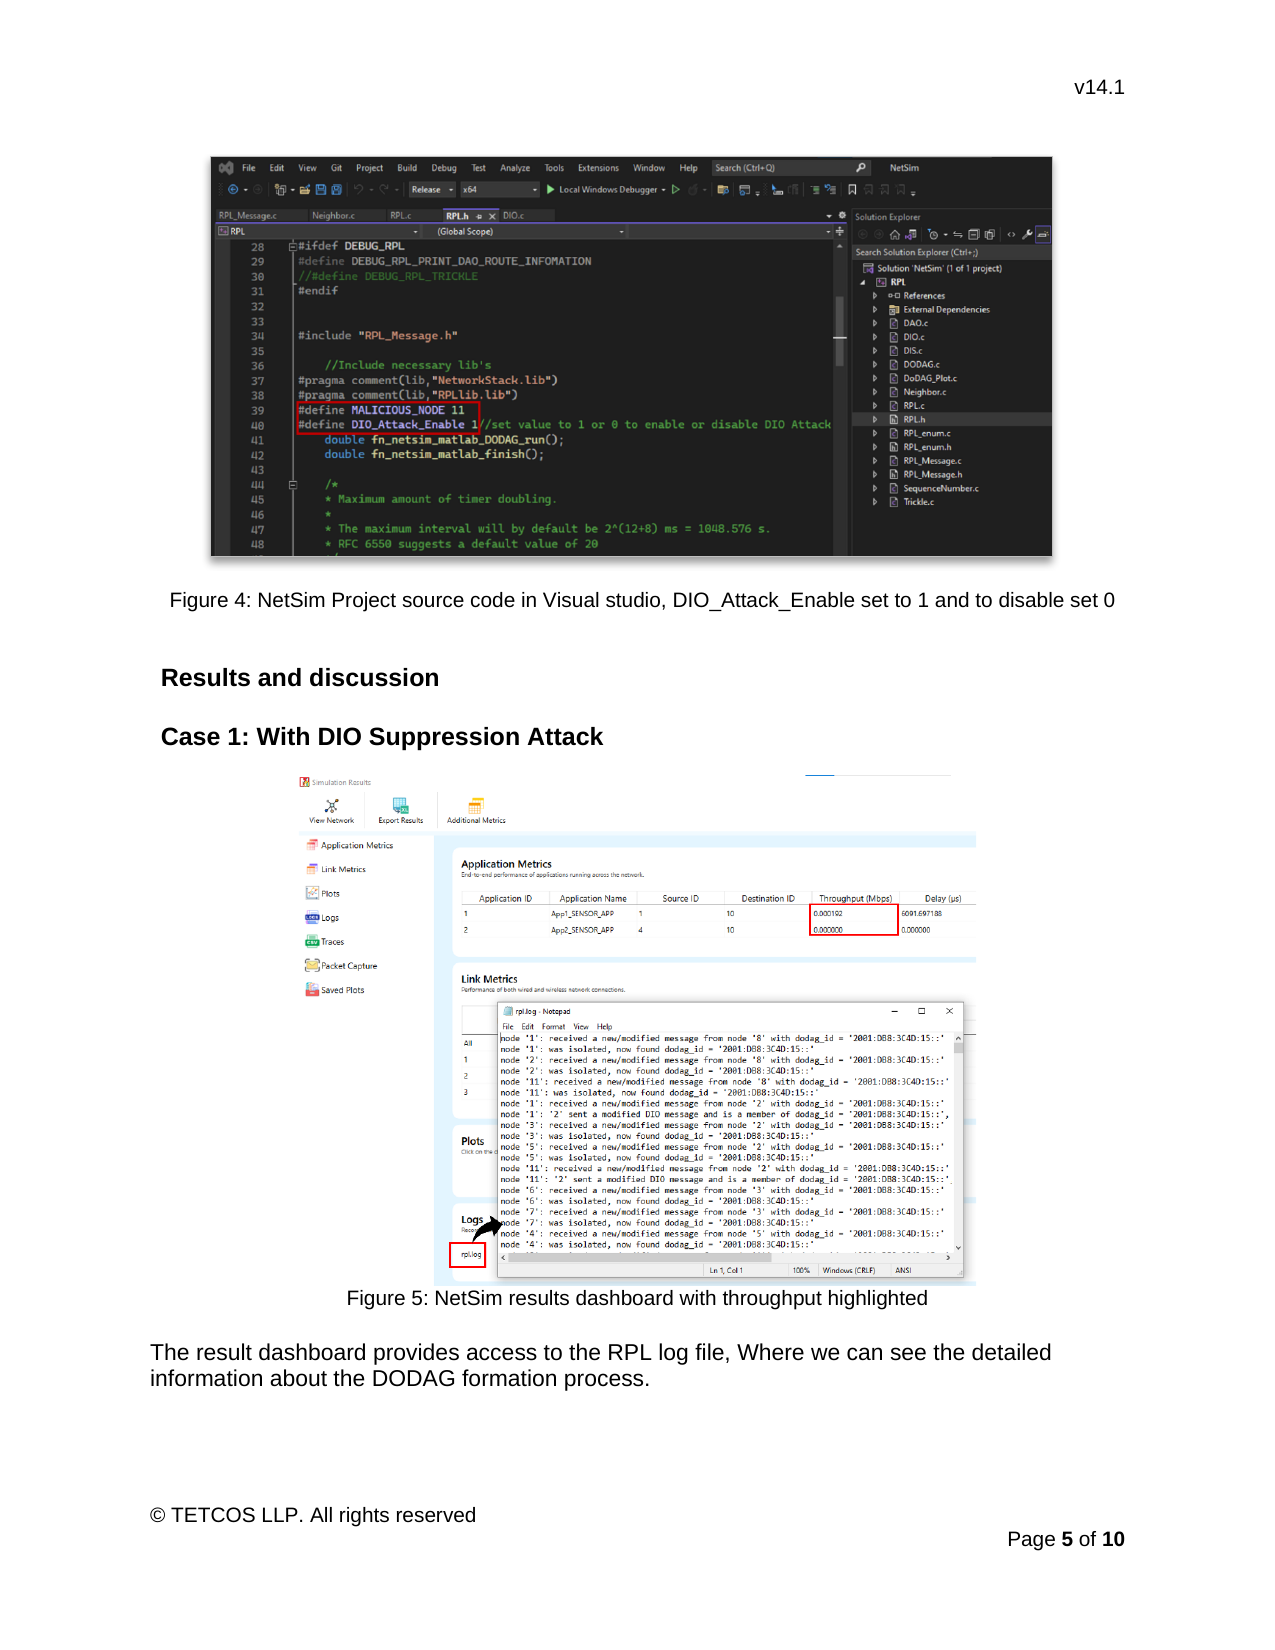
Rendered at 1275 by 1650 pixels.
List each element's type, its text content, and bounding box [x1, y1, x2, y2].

text The result dashboard provides access to the RPL log file, Where we can see the detailed information about the DODAG formation process. [150, 1339, 1125, 1392]
text Results and discussion [150, 663, 1125, 692]
subtitle Case 1: With DIO Suppression Attack [150, 722, 1125, 751]
picture [298, 775, 977, 1286]
text Figure 4: NetSim Project source code in Visual studio, DIO_Attack_Enable set to 1 and to disable set 0 [150, 588, 1125, 612]
picture [211, 157, 1052, 556]
text Figure 5: NetSim results dashboard with throughput highlighted [150, 1286, 1125, 1310]
